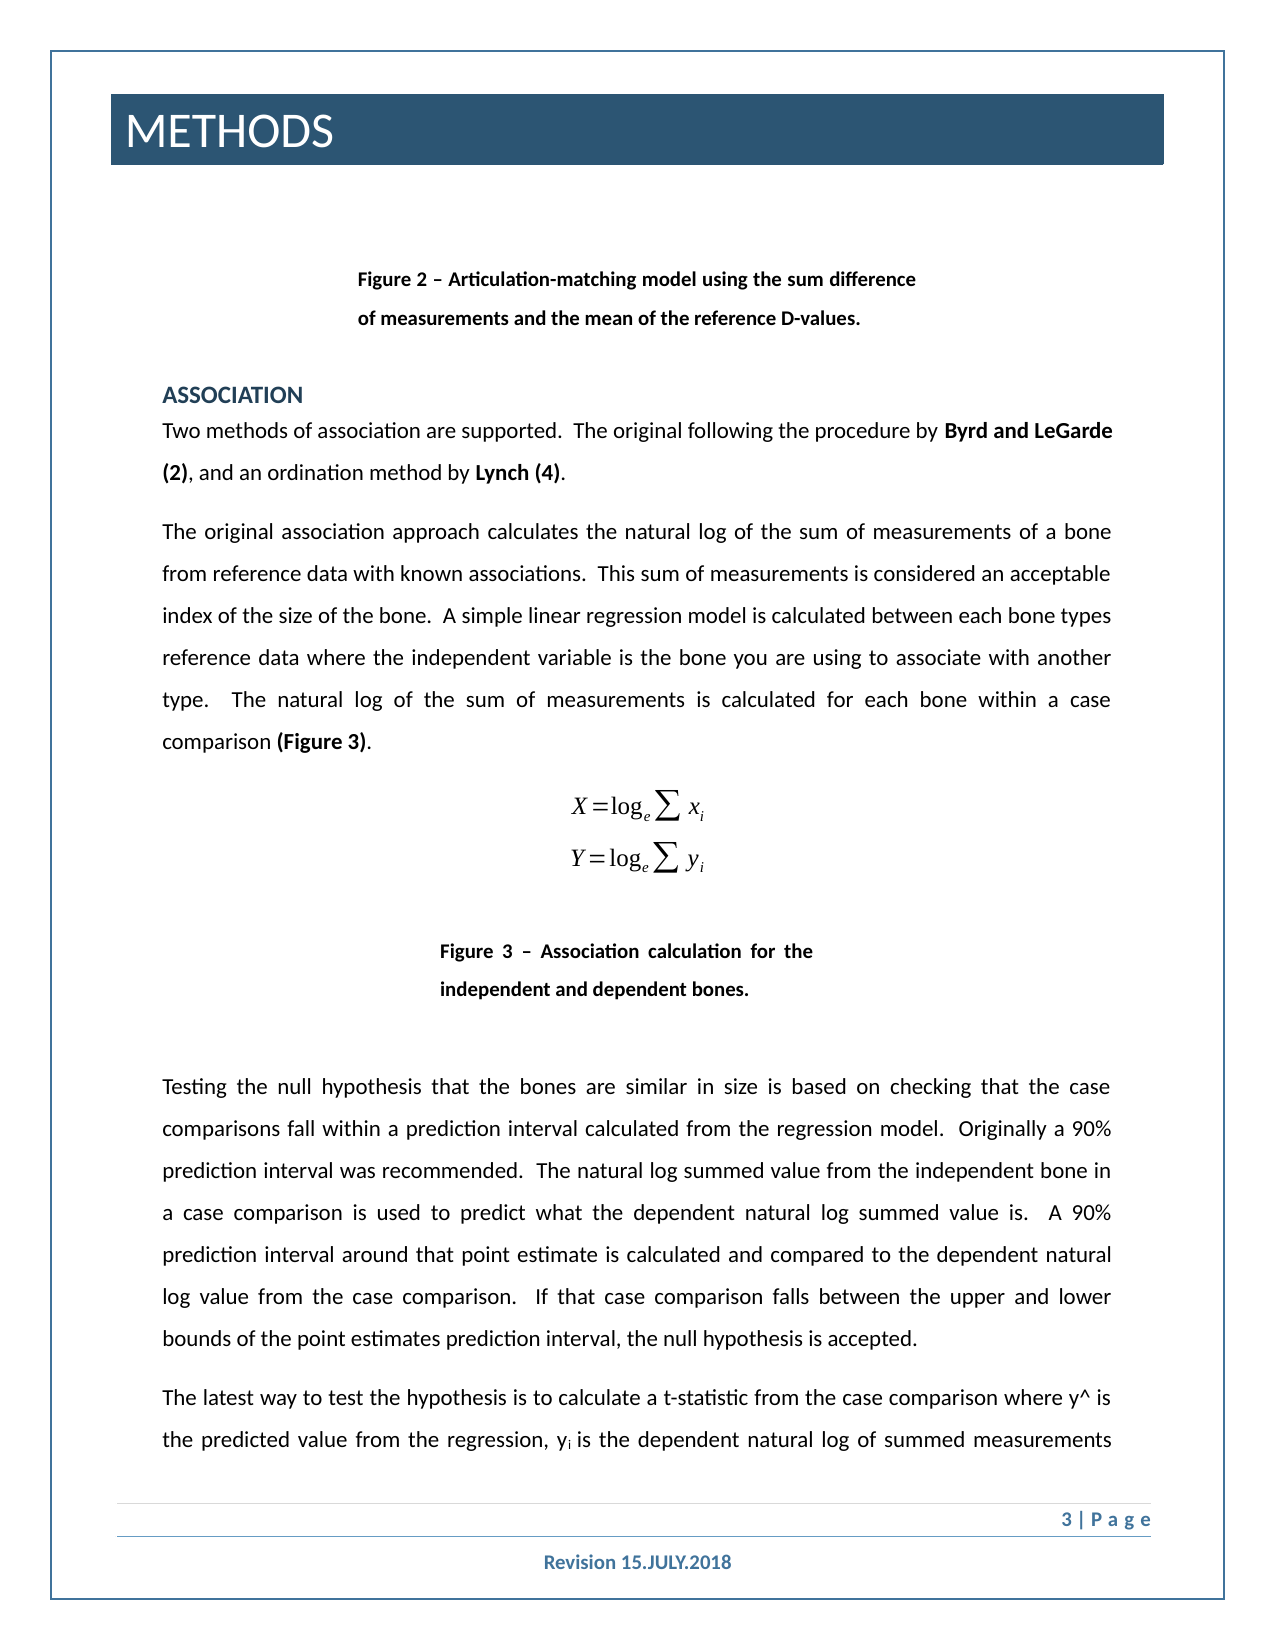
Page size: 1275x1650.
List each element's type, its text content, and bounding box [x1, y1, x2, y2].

table_header [163, 786, 1112, 934]
text Two methods of association are supported. The original following the procedure by Byrd and LeGarde (2), and an ordination method by Lynch (4). [162, 416, 1113, 486]
text Testing the null hypothesis that the bones are similar in size is based on checking that the case comparisons fall within a prediction interval calculated from the regression model. Originally a 90% prediction interval was recommended. The natural log summed value from the independent bone in a case comparison is used to predict what the dependent natural log summed value is. A 90% prediction interval around that point estimate is calculated and compared to the dependent natural log value from the case comparison. If that case comparison falls between the upper and lower bounds of the point estimates prediction interval, the null hypothesis is accepted. [162, 1072, 1113, 1352]
table_cell Figure 3 – Association calculation for the independent and dependent bones. [425, 934, 828, 1013]
text The original association approach calculates the natural log of the sum of measurements of a bone from reference data with known associations. This sum of measurements is considered an acceptable index of the size of the bone. A simple linear regression model is calculated between each bone types reference data where the independent variable is the bone you are using to associate with another type. The natural log of the sum of measurements is calculated for each bone within a case comparison (Figure 3). [162, 517, 1113, 755]
subtitle association [162, 380, 1113, 410]
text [162, 1383, 1113, 1453]
table_cell Figure 2 – Articulation-matching model using the sum difference of measurements and the mean of the reference D-values. [343, 263, 932, 342]
